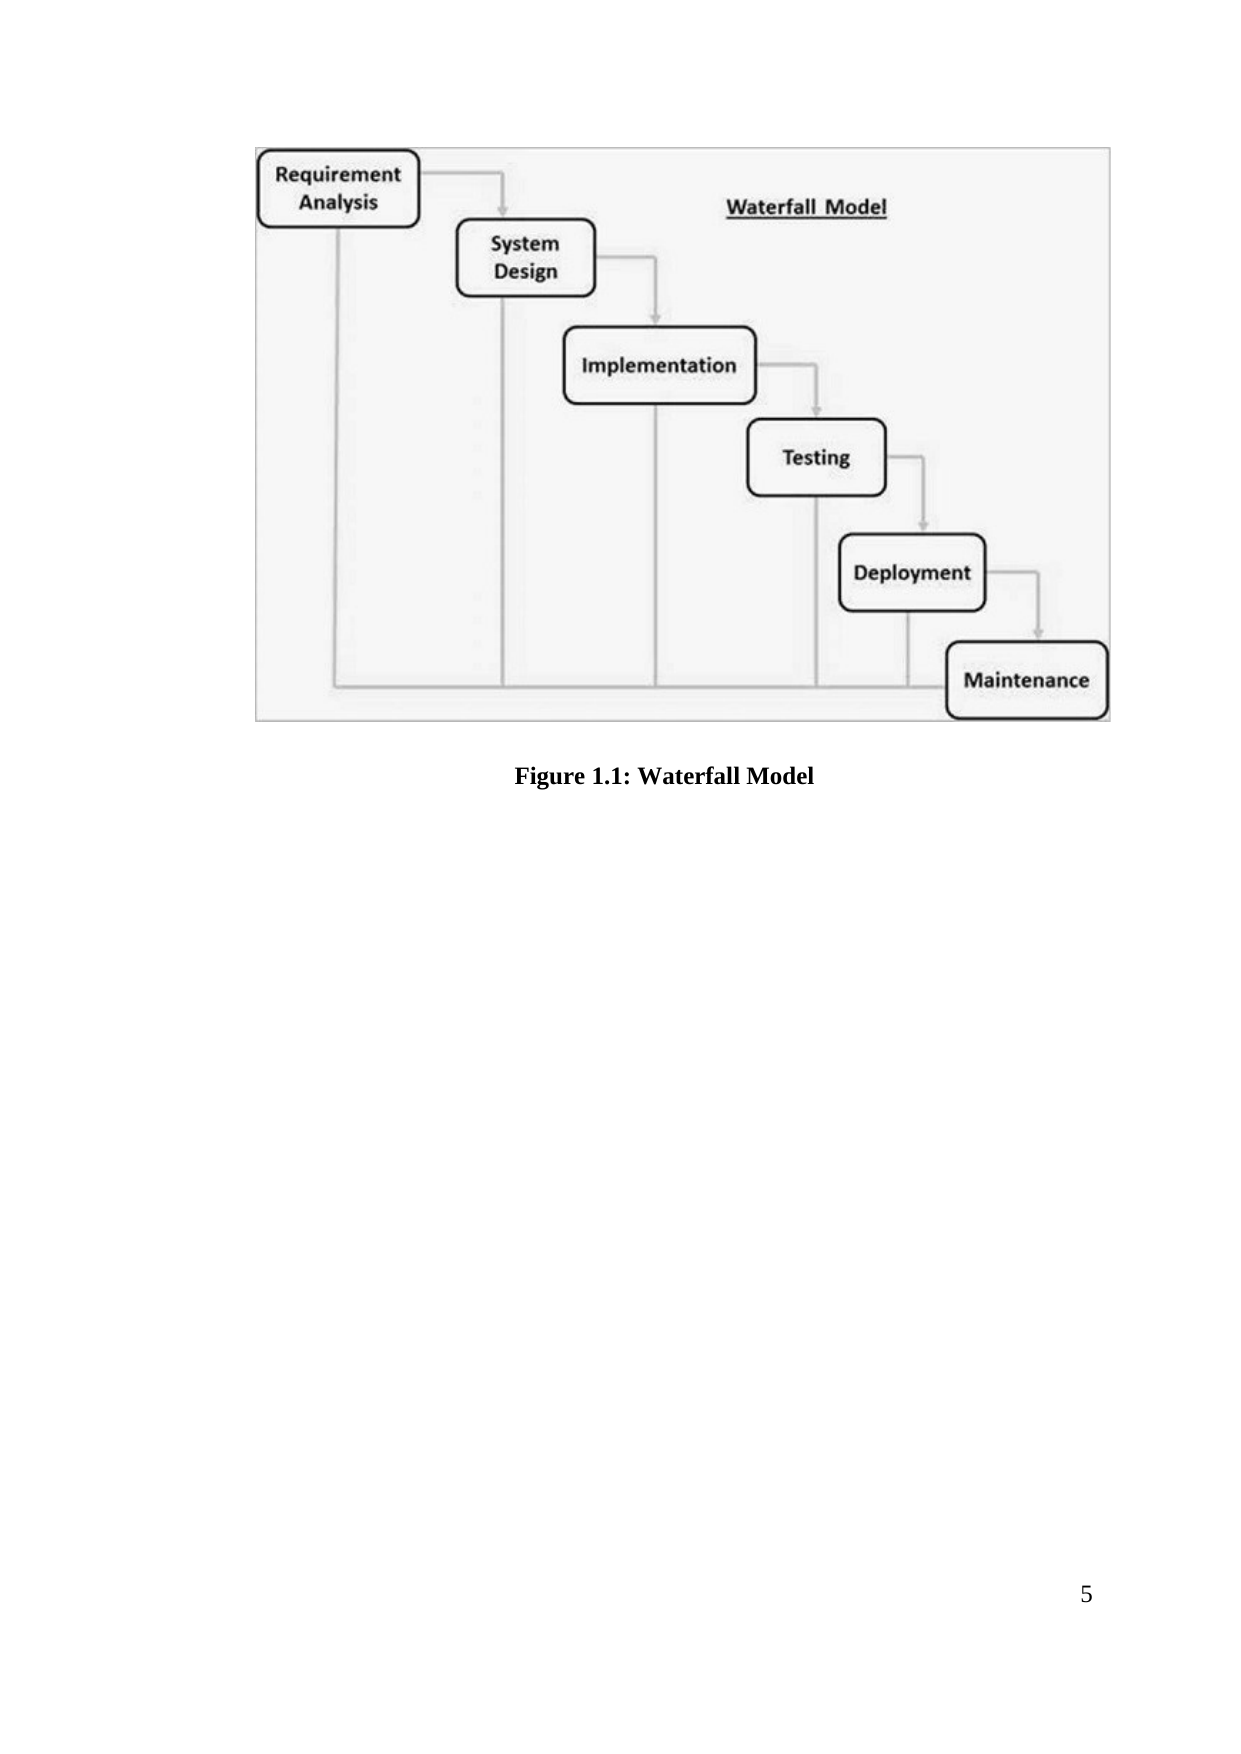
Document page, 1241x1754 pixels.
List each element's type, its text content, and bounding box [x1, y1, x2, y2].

text Figure ‎1.1: Waterfall Model [236, 761, 1092, 790]
picture [255, 147, 1111, 722]
